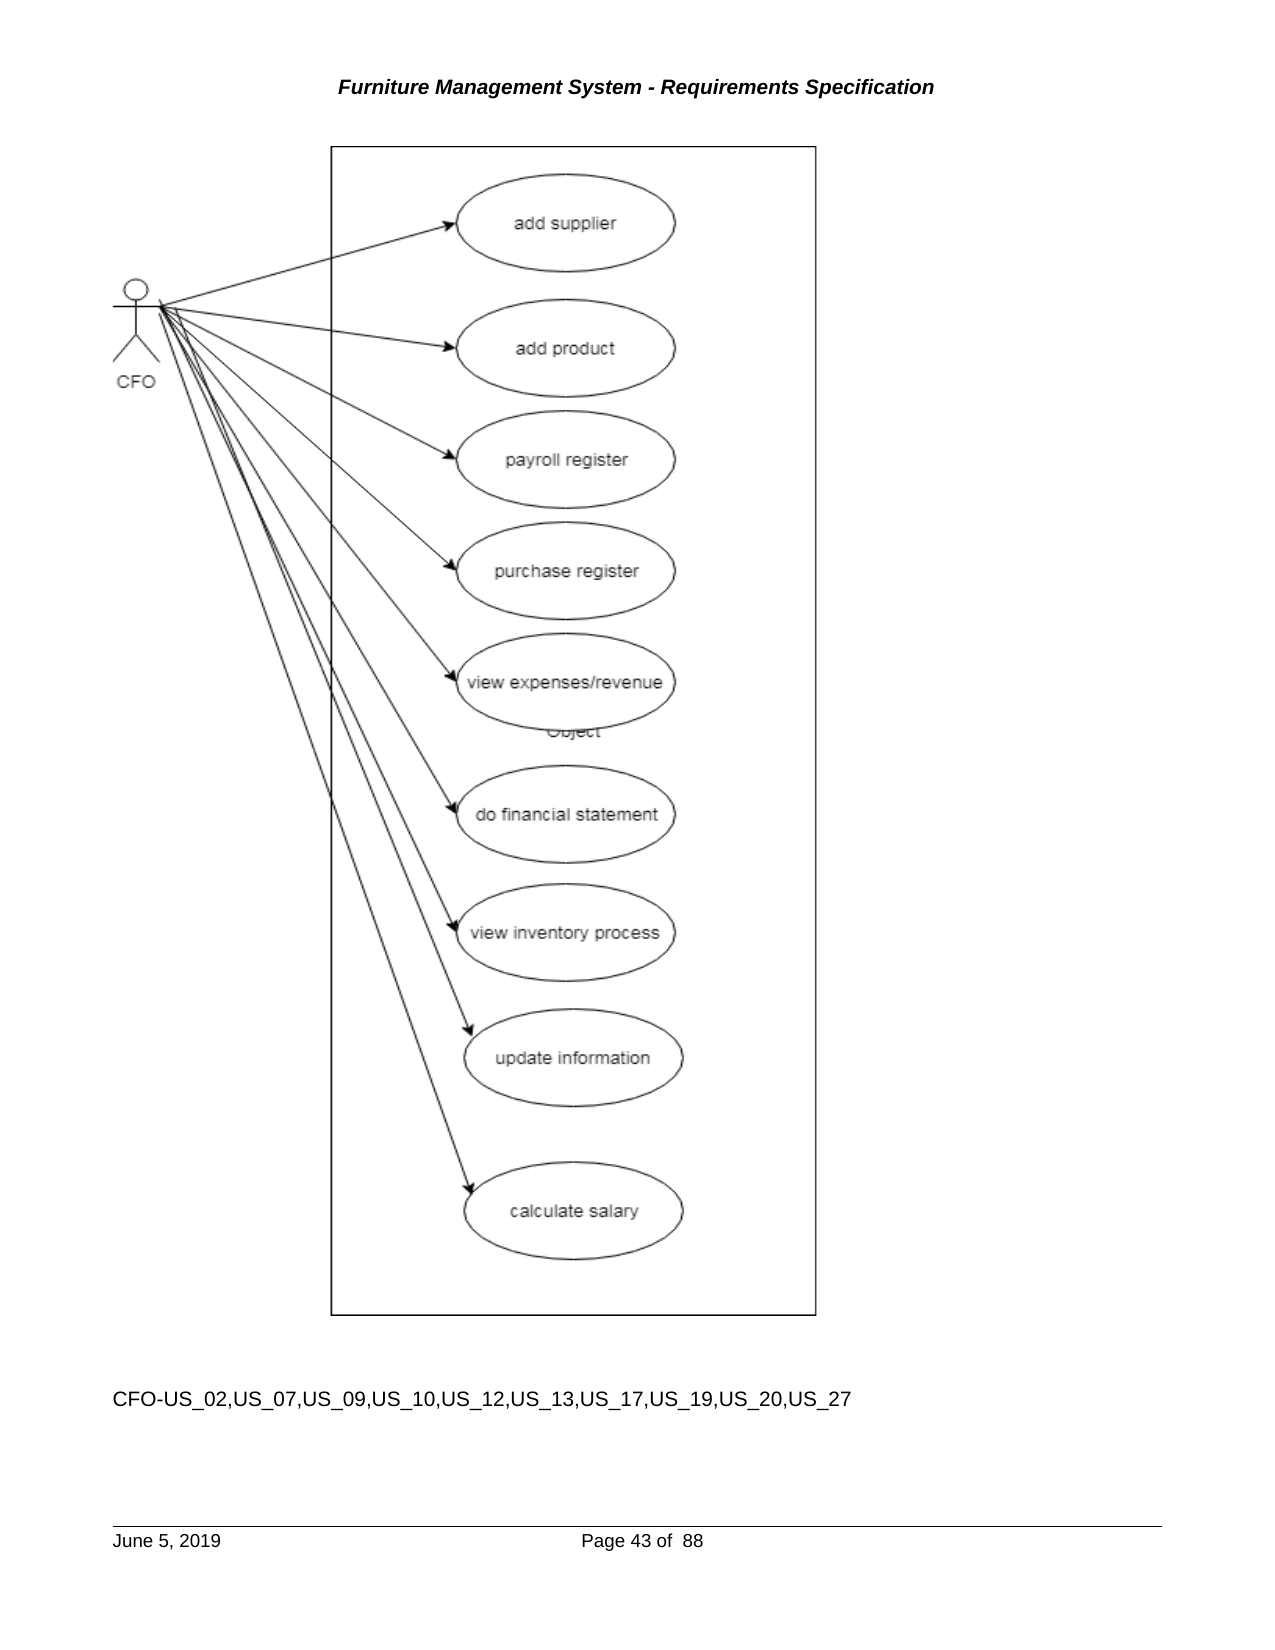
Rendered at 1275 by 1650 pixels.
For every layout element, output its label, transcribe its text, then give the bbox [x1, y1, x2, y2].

picture [112, 146, 817, 1316]
text CFO-US_02,US_07,US_09,US_10,US_12,US_13,US_17,US_19,US_20,US_27 [112, 1387, 1162, 1411]
